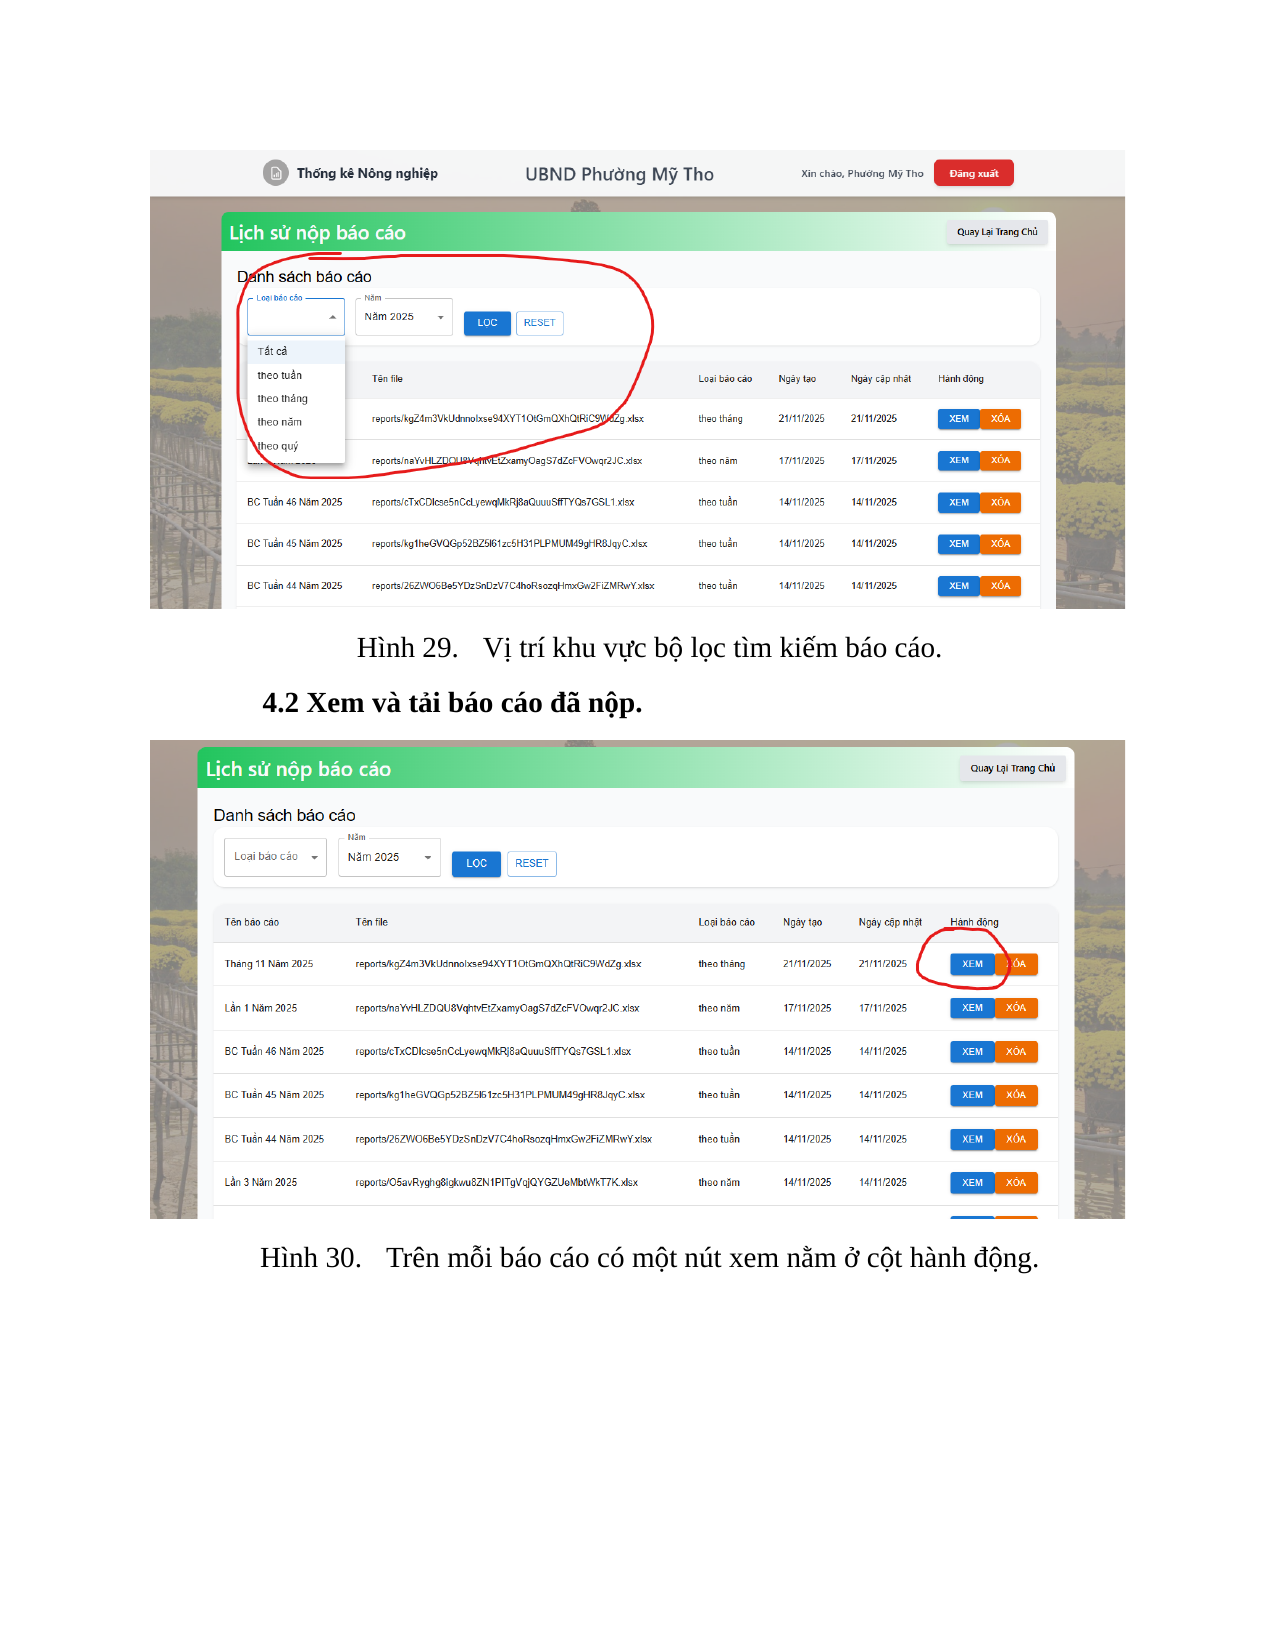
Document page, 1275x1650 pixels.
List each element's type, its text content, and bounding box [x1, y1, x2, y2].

picture [150, 150, 1125, 609]
picture [150, 740, 1125, 1219]
list Trên mỗi báo cáo có một nút xem nằm ở cột hành động. [225, 1240, 1125, 1274]
list Vị trí khu vực bộ lọc tìm kiếm báo cáo. [225, 630, 1125, 663]
text Xem và tải báo cáo đã nộp. [262, 685, 1125, 719]
